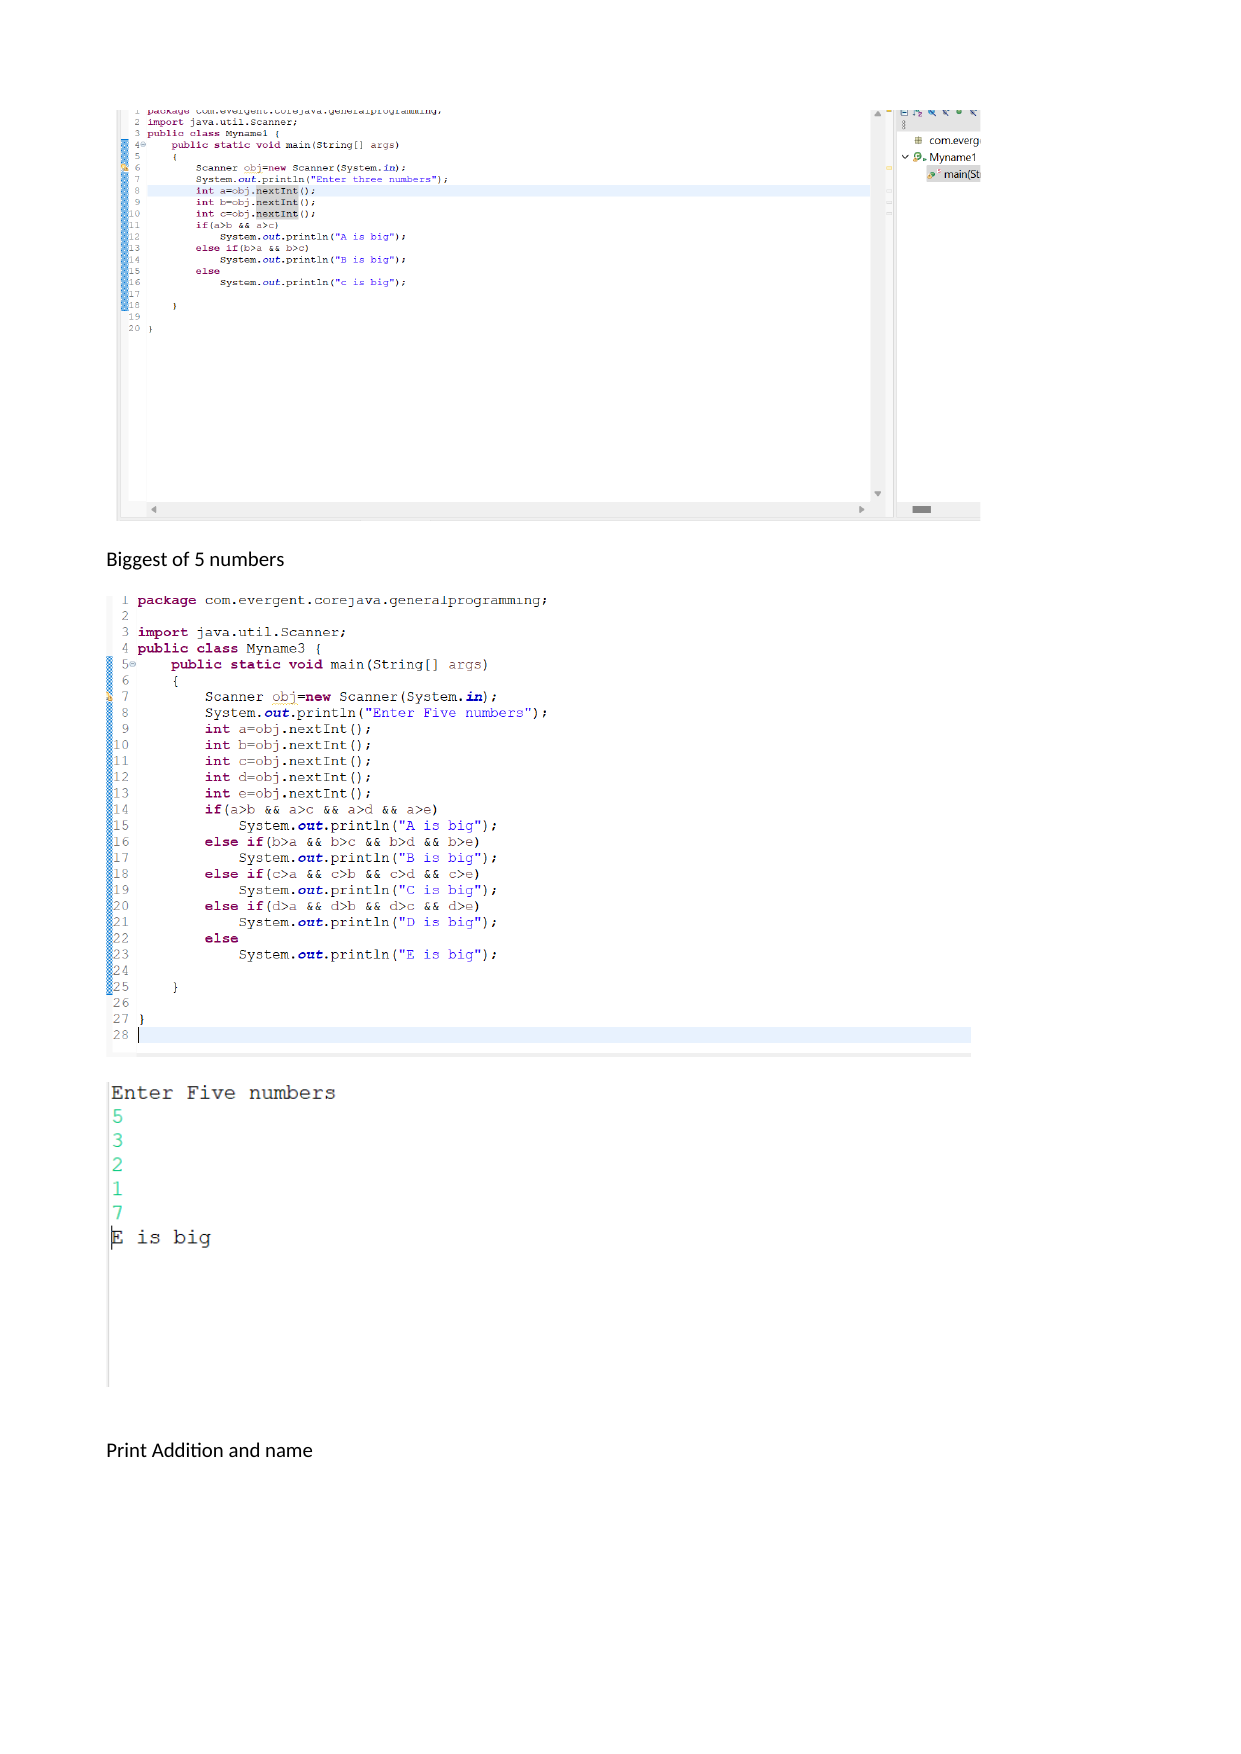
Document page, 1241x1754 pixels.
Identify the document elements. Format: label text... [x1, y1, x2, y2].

picture [106, 1082, 816, 1387]
text Biggest of 5 numbers [106, 546, 1148, 571]
text Print Addition and name [106, 1437, 1148, 1462]
picture [116, 110, 981, 521]
picture [106, 596, 971, 1057]
